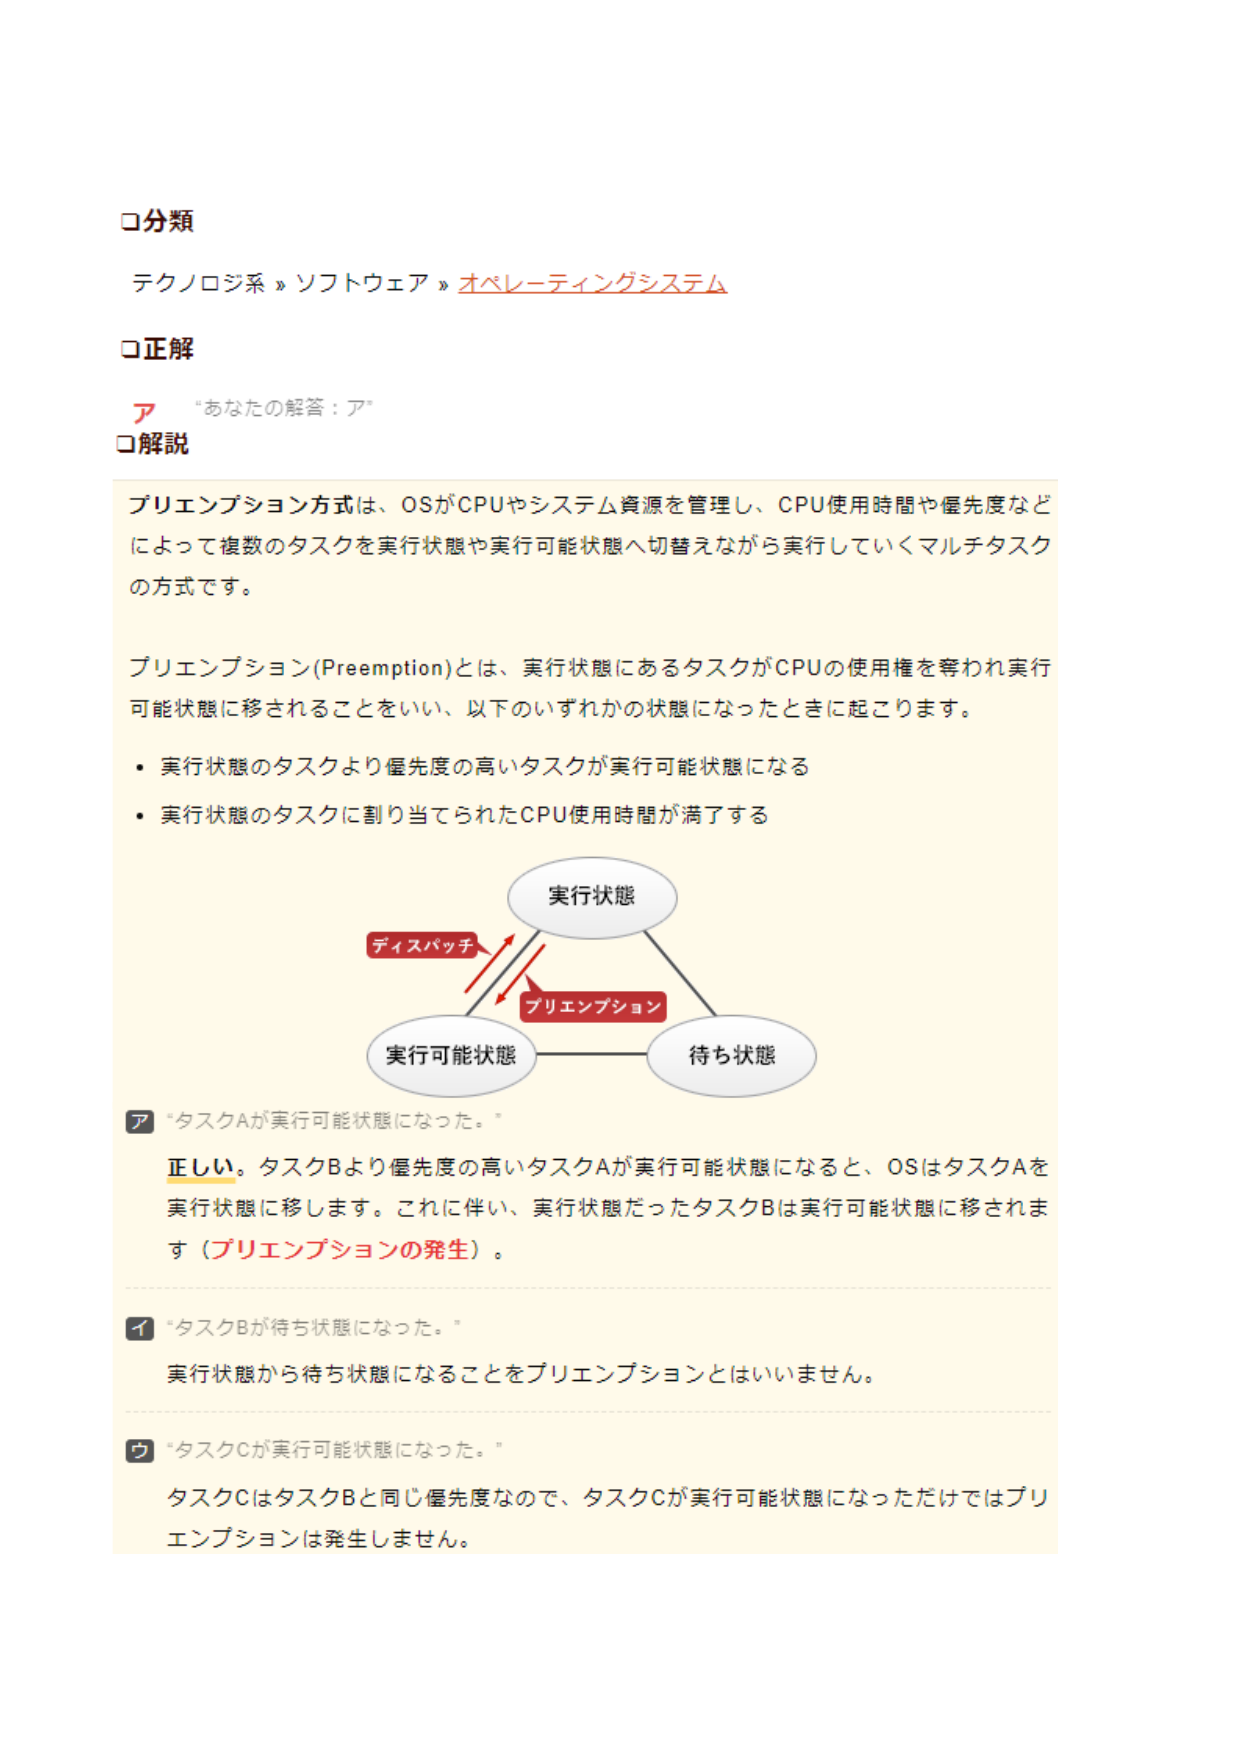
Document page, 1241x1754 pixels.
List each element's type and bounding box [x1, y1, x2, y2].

picture [112, 202, 1058, 1554]
